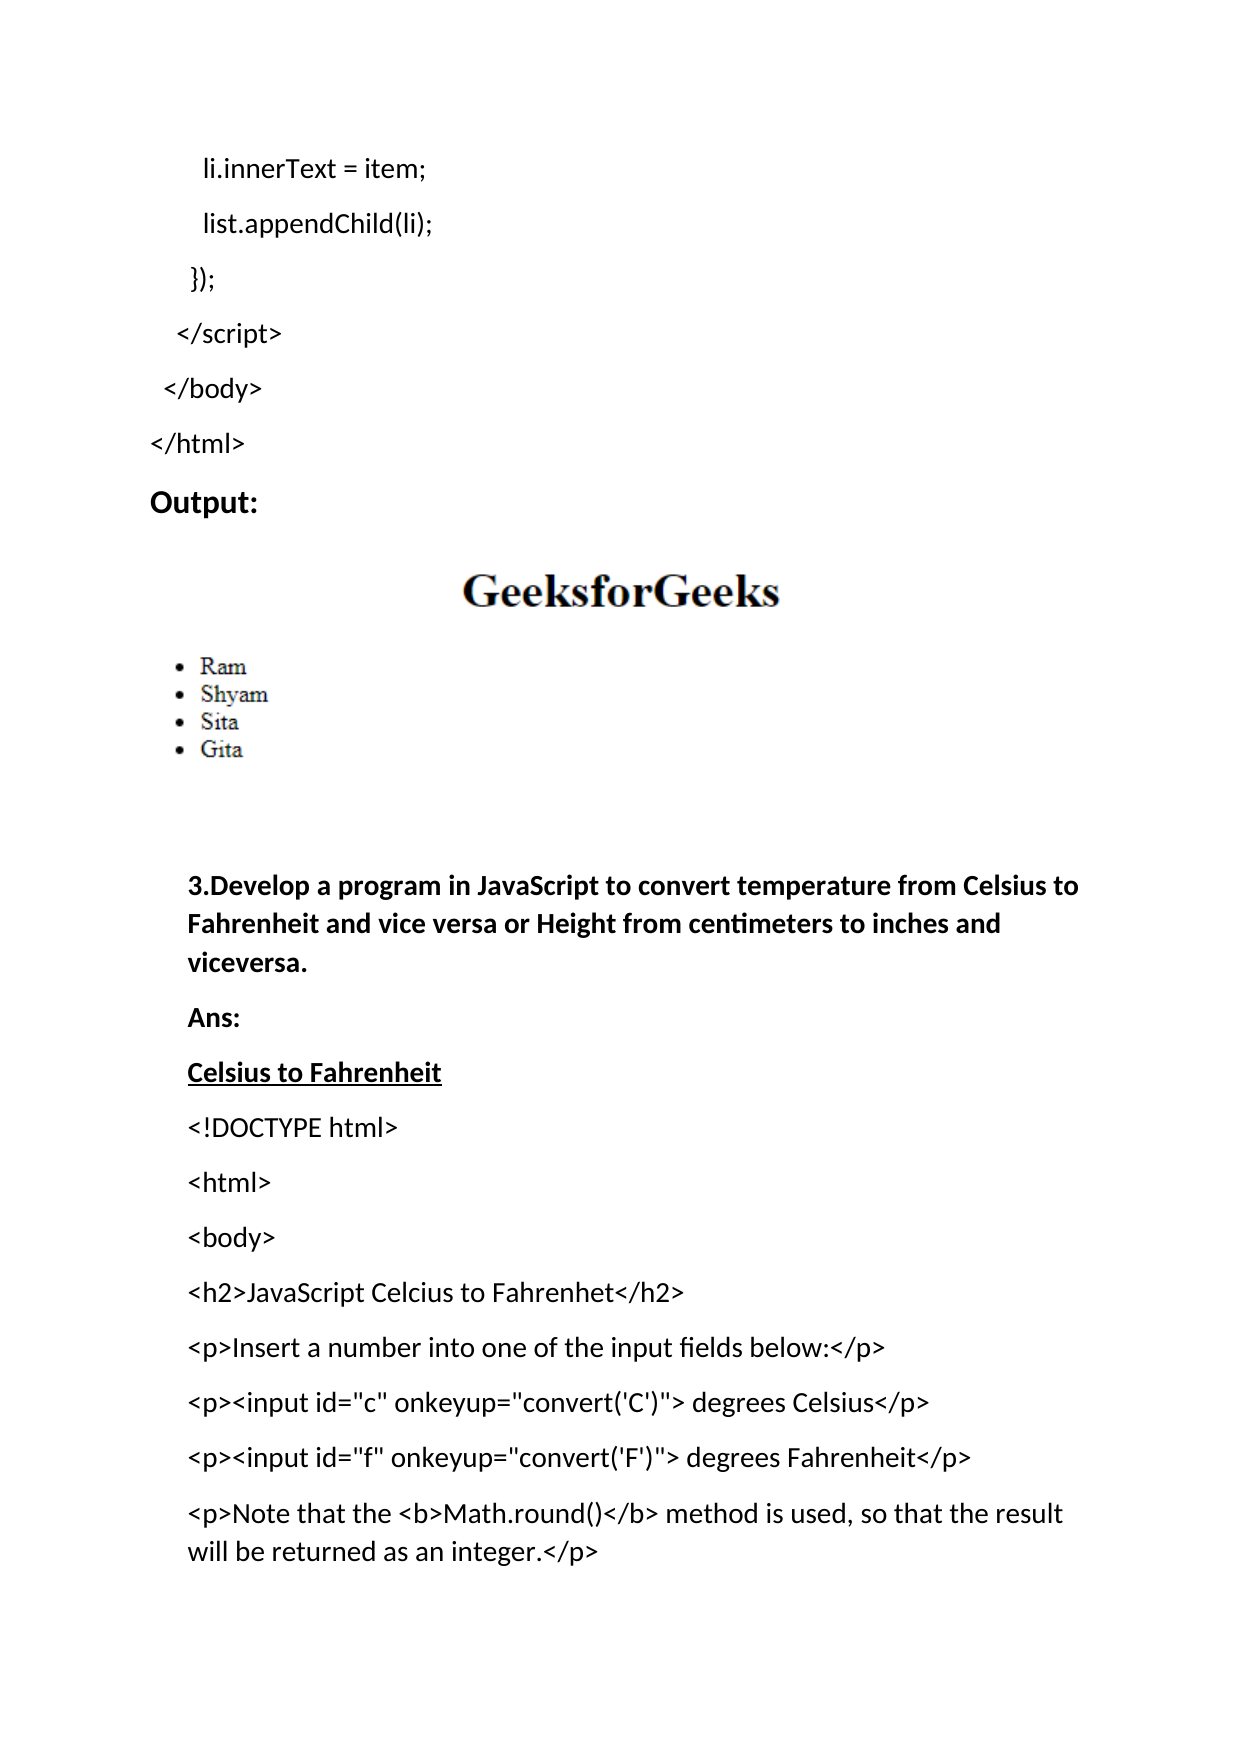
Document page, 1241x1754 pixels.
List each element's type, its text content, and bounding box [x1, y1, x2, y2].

text list.appendChild(li); [150, 205, 1090, 241]
text <body> [187, 1219, 1090, 1255]
text <p><input id="c" onkeyup="convert('C')"> degrees Celsius</p> [187, 1384, 1090, 1420]
text </html> [150, 426, 1090, 461]
text 3.Develop a program in JavaScript to convert temperature from Celsius to Fahrenheit and vice versa or Height from centimeters to inches and viceversa. [187, 867, 1090, 979]
text Celsius to Fahrenheit [187, 1054, 1090, 1089]
text <p><input id="f" onkeyup="convert('F')"> degrees Fahrenheit</p> [187, 1439, 1090, 1475]
text <html> [187, 1164, 1090, 1200]
text Ans: [187, 999, 1090, 1034]
picture [150, 541, 1091, 788]
text Output: [150, 481, 1090, 521]
text <p>Note that the <b>Math.round()</b> method is used, so that the result will be returned as an integer.</p> [187, 1495, 1090, 1569]
text </script> [150, 315, 1090, 351]
text <h2>JavaScript Celcius to Fahrenhet</h2> [187, 1274, 1090, 1310]
text <p>Insert a number into one of the input fields below:</p> [187, 1329, 1090, 1365]
text li.innerText = item; [150, 150, 1090, 186]
text }); [150, 260, 1090, 296]
text </body> [150, 370, 1090, 406]
text <!DOCTYPE html> [187, 1109, 1090, 1144]
